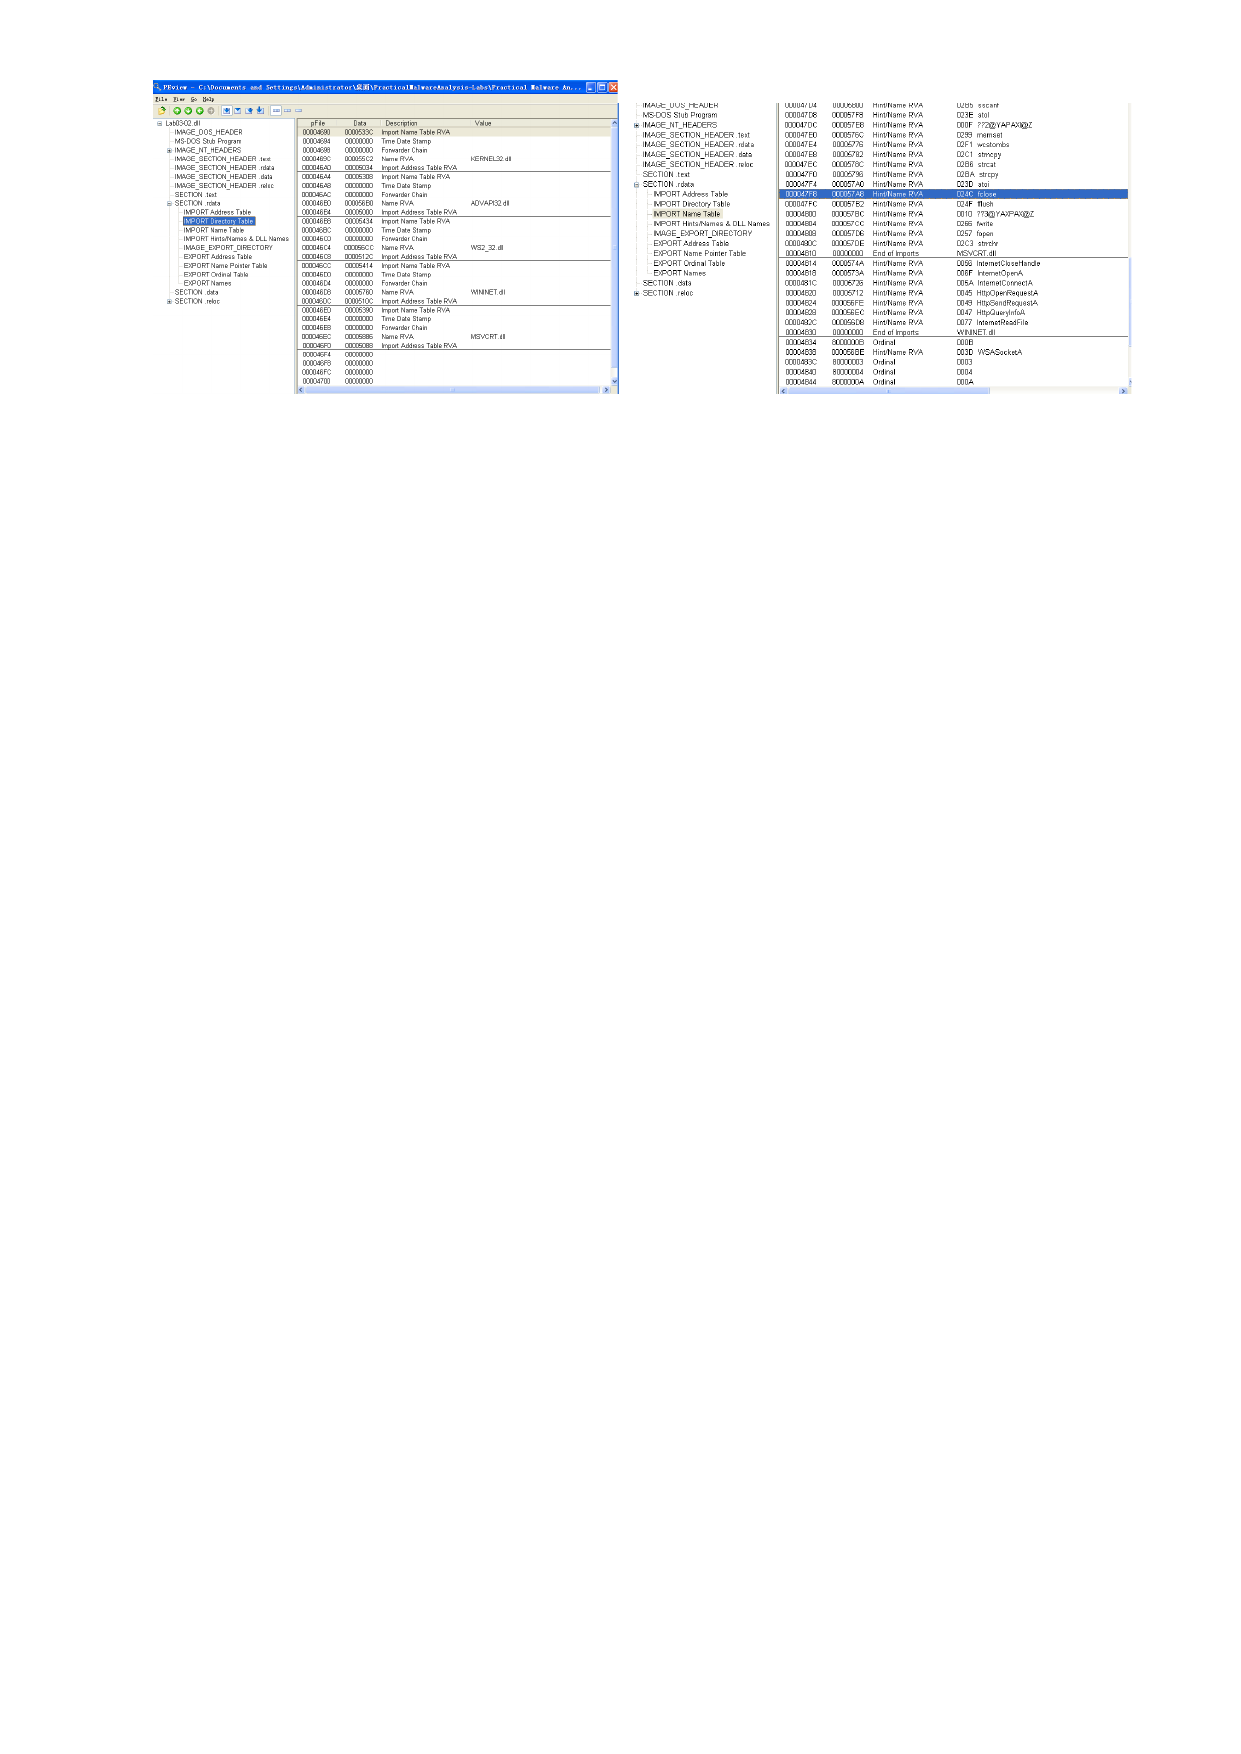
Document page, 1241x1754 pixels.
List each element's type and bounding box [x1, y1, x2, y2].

picture [153, 80, 1132, 394]
